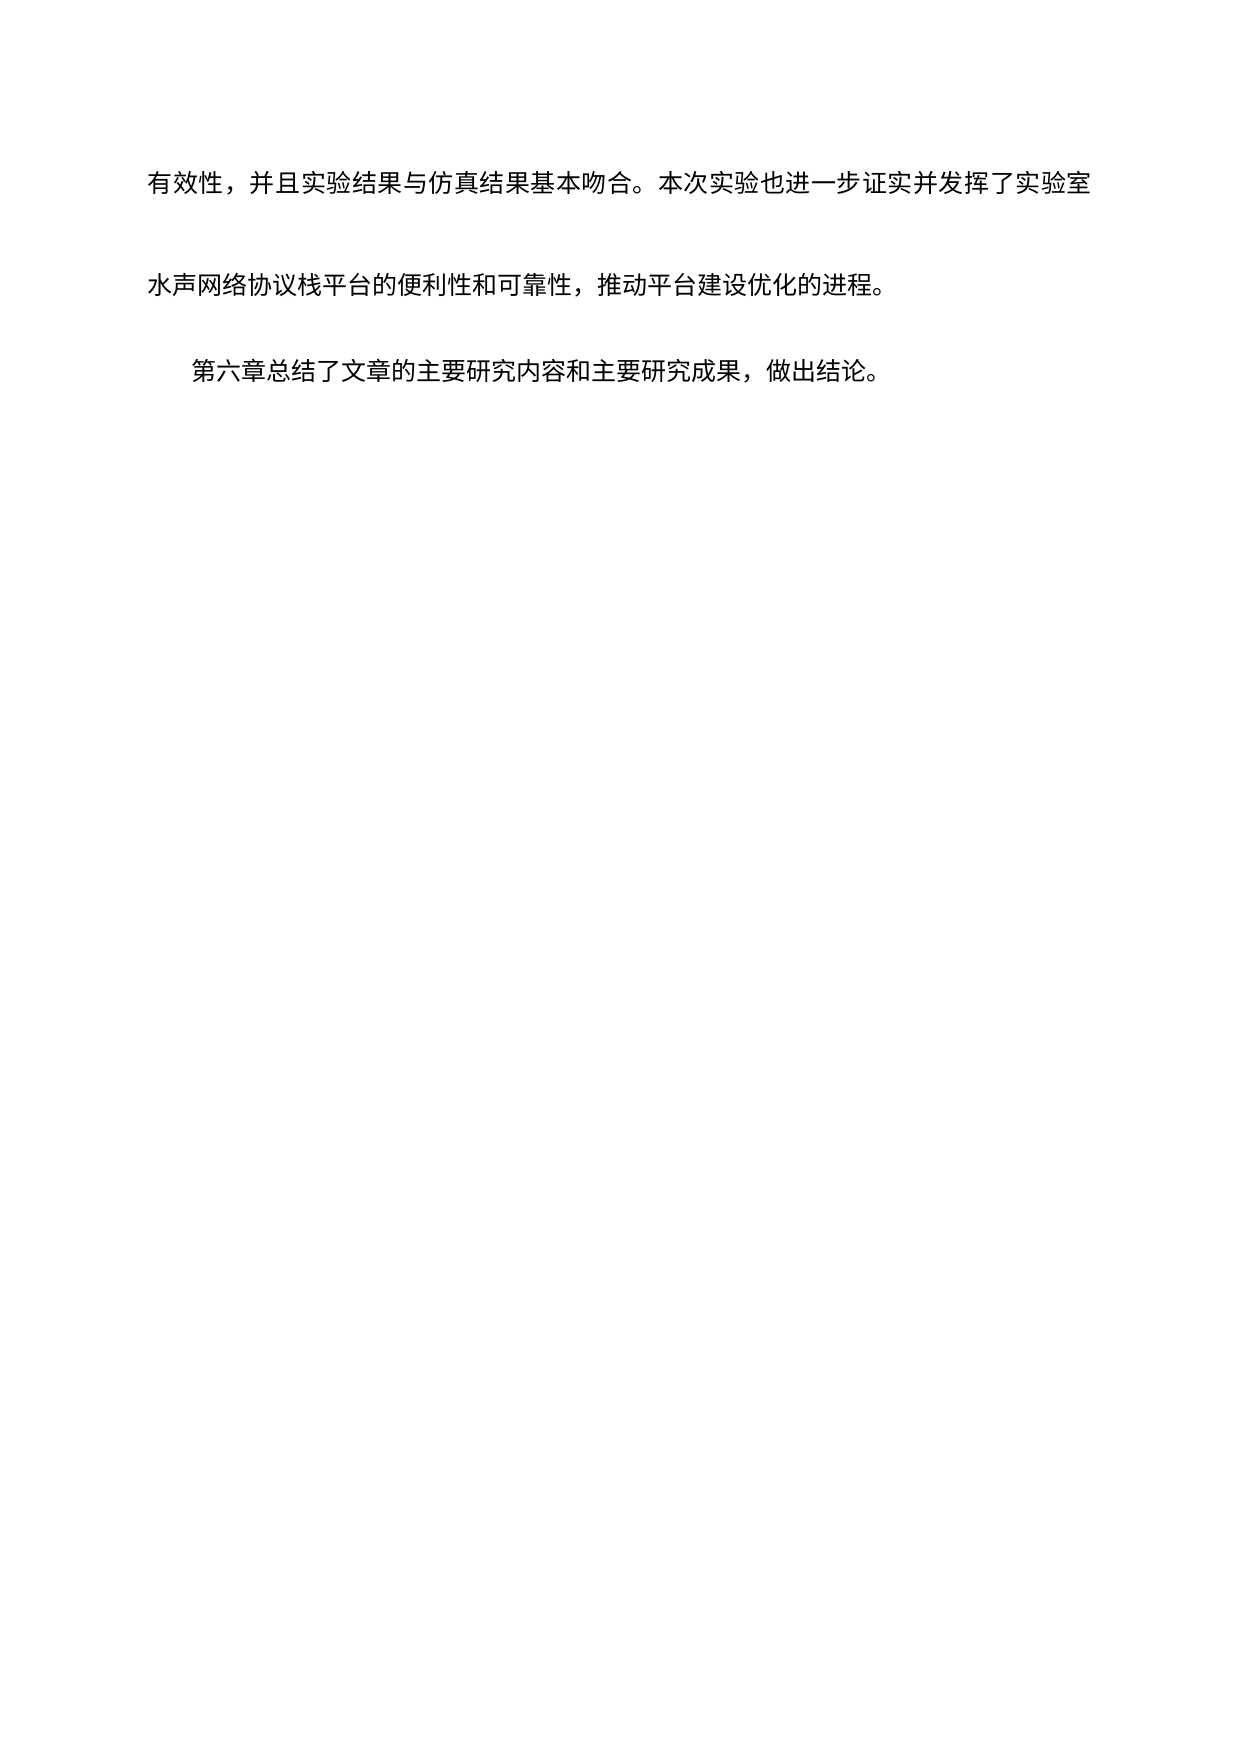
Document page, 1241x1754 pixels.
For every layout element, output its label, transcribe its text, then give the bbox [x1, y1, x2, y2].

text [148, 148, 1092, 317]
text 第六章总结了文章的主要研究内容和主要研究成果，做出结论。 [148, 336, 1092, 403]
